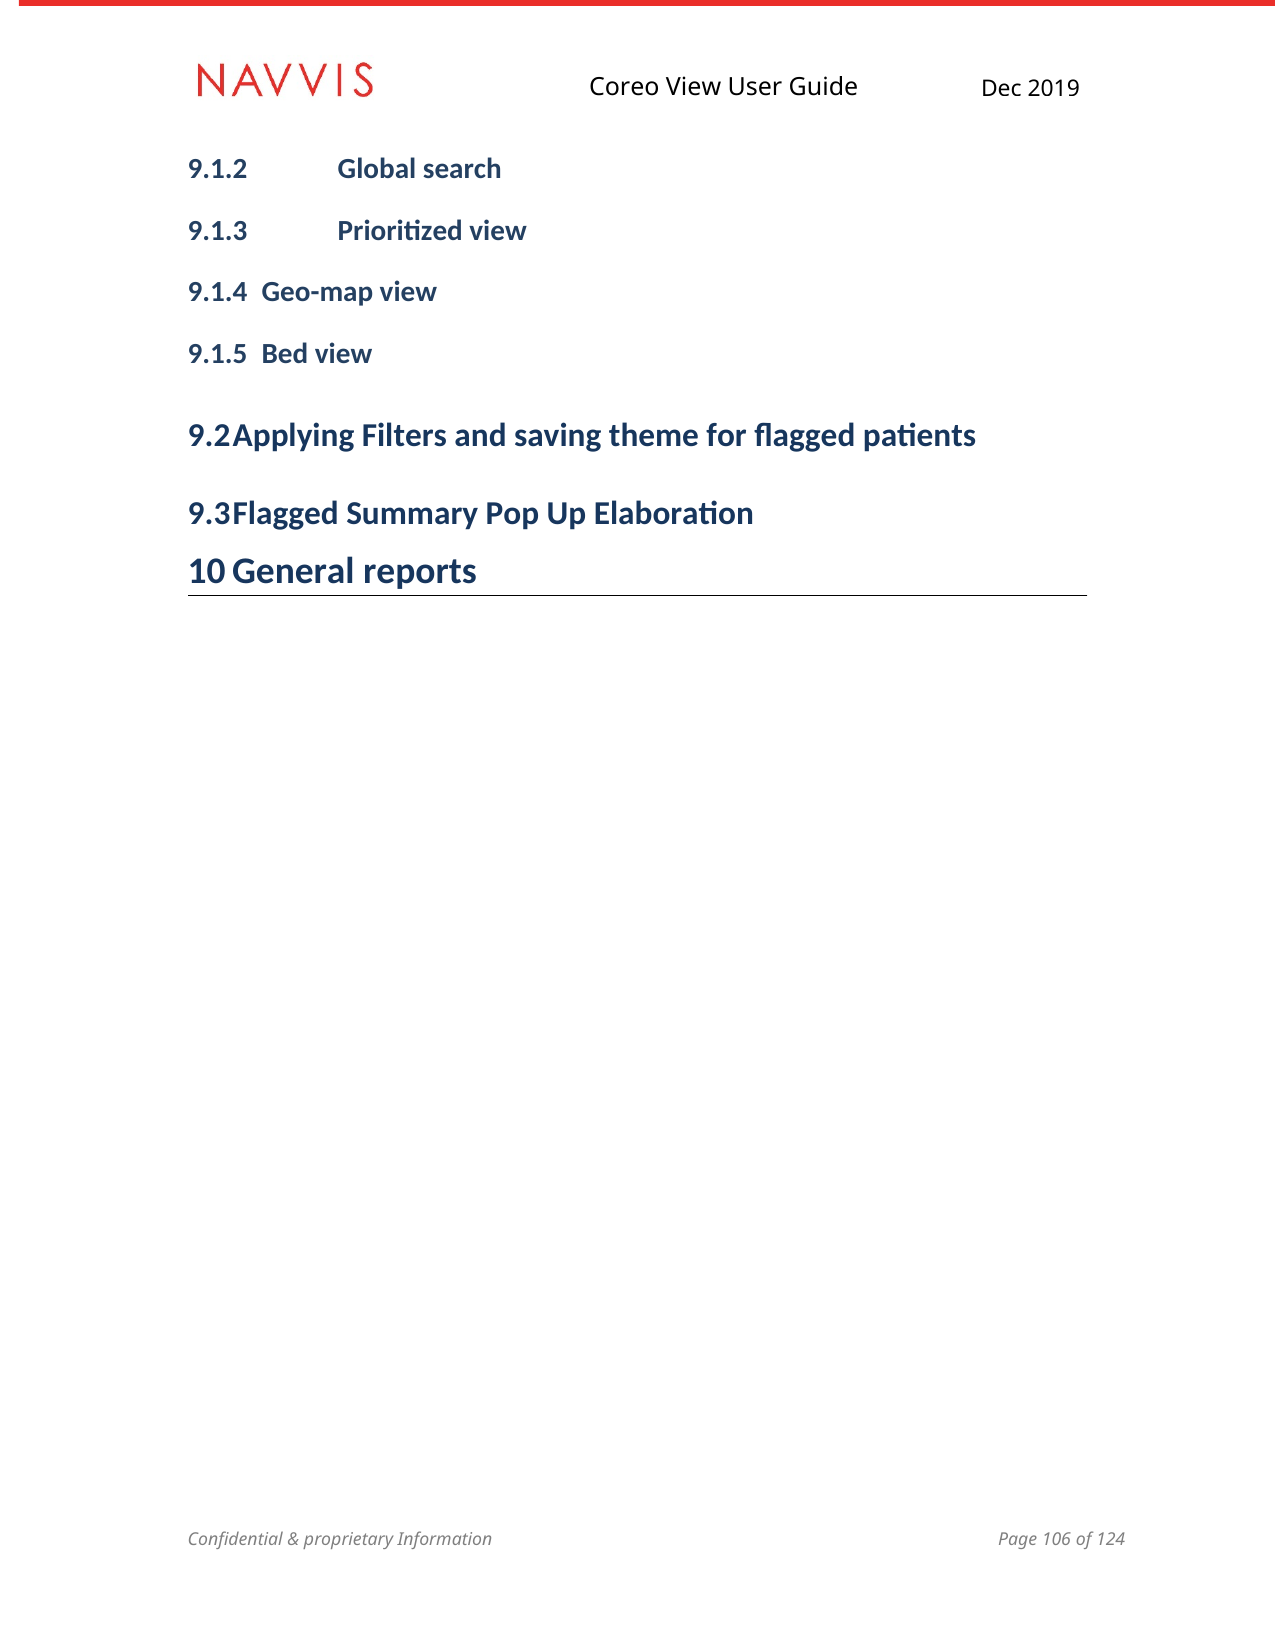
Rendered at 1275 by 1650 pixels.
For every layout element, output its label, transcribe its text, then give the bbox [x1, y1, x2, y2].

picture [187, 55, 383, 104]
subtitle Flagged Summary Pop Up Elaboration [187, 492, 1087, 533]
subtitle General reports [187, 547, 1087, 596]
subtitle Prioritized view [187, 212, 1087, 247]
subtitle Geo-map view [187, 273, 1087, 309]
subtitle Bed view [187, 335, 1087, 371]
subtitle Applying Filters and saving theme for flagged patients [187, 414, 1087, 454]
subtitle Global search [187, 150, 1087, 186]
